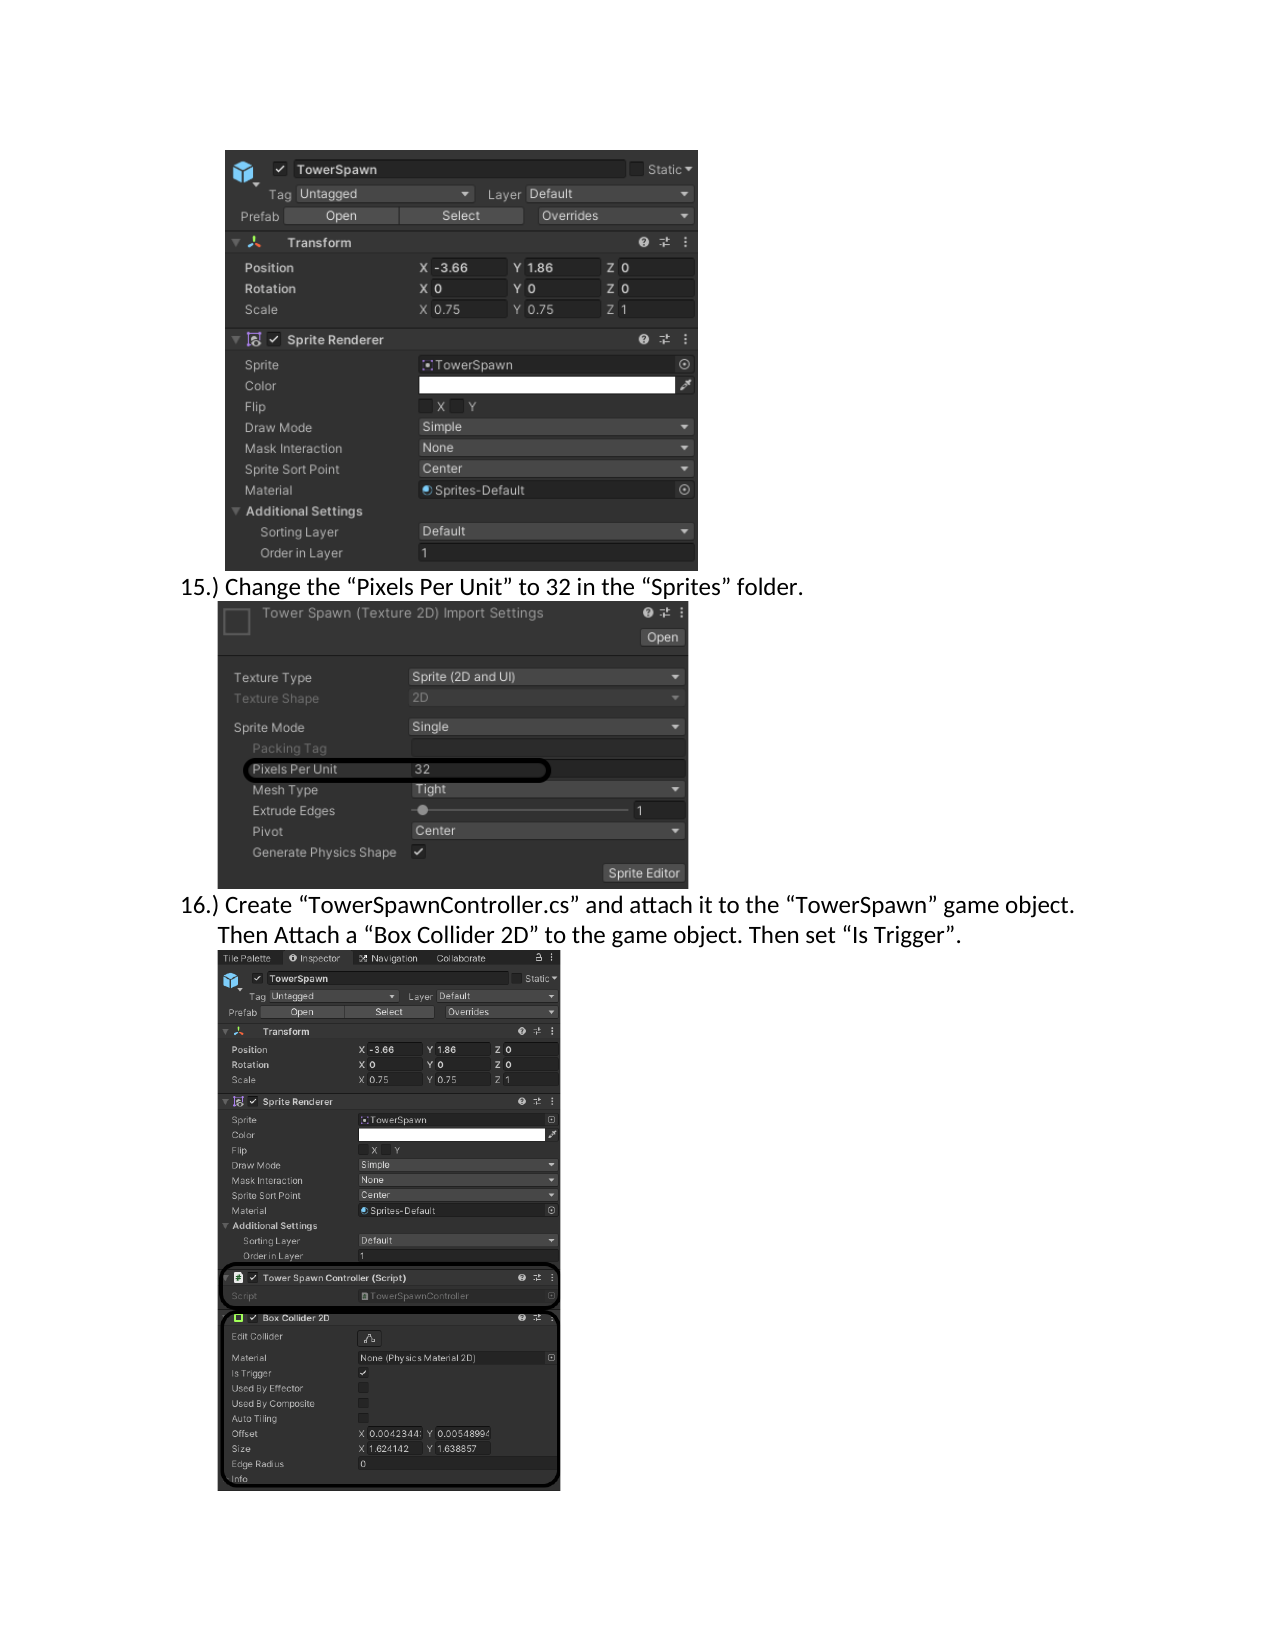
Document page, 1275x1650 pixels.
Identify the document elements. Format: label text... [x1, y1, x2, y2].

picture [225, 150, 698, 571]
list Change the “Pixels Per Unit” to 32 in the “Sprites” folder. [180, 571, 1125, 601]
picture [217, 601, 689, 889]
list Create “TowerSpawnController.cs” and attach it to the “TowerSpawn” game object. Then Attach a “Box Collider 2D” to the game object. Then set “Is Trigger”. [180, 889, 1125, 950]
picture [217, 950, 561, 1491]
